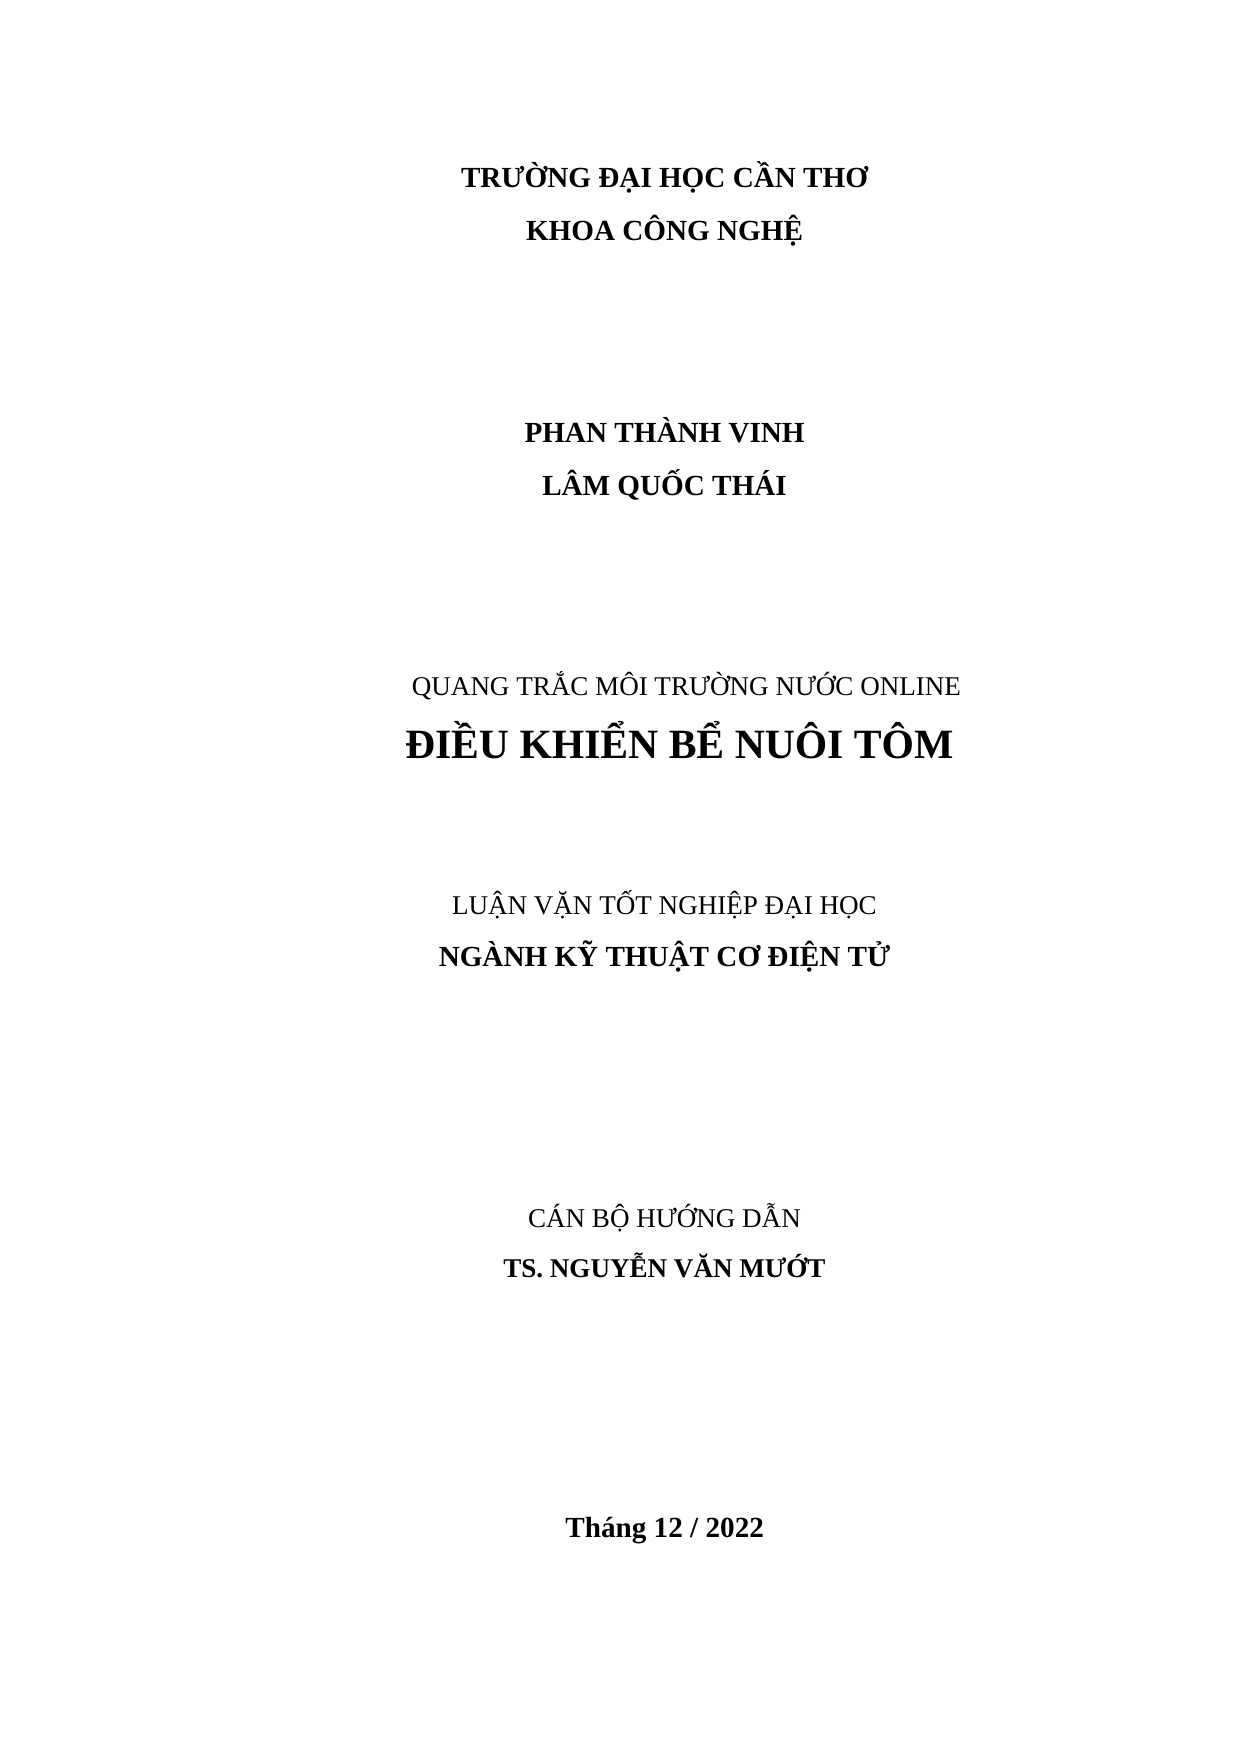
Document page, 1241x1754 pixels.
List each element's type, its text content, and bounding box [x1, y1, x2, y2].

text LÂM QUỐC THÁI [236, 468, 1092, 501]
text Tháng 12 / 2022 [236, 1510, 1092, 1543]
text KHOA CÔNG NGHỆ [236, 213, 1092, 246]
text PHAN THÀNH VINH [236, 415, 1092, 448]
text TRƯỜNG ĐẠI HỌC CẦN THƠ [236, 160, 1092, 194]
